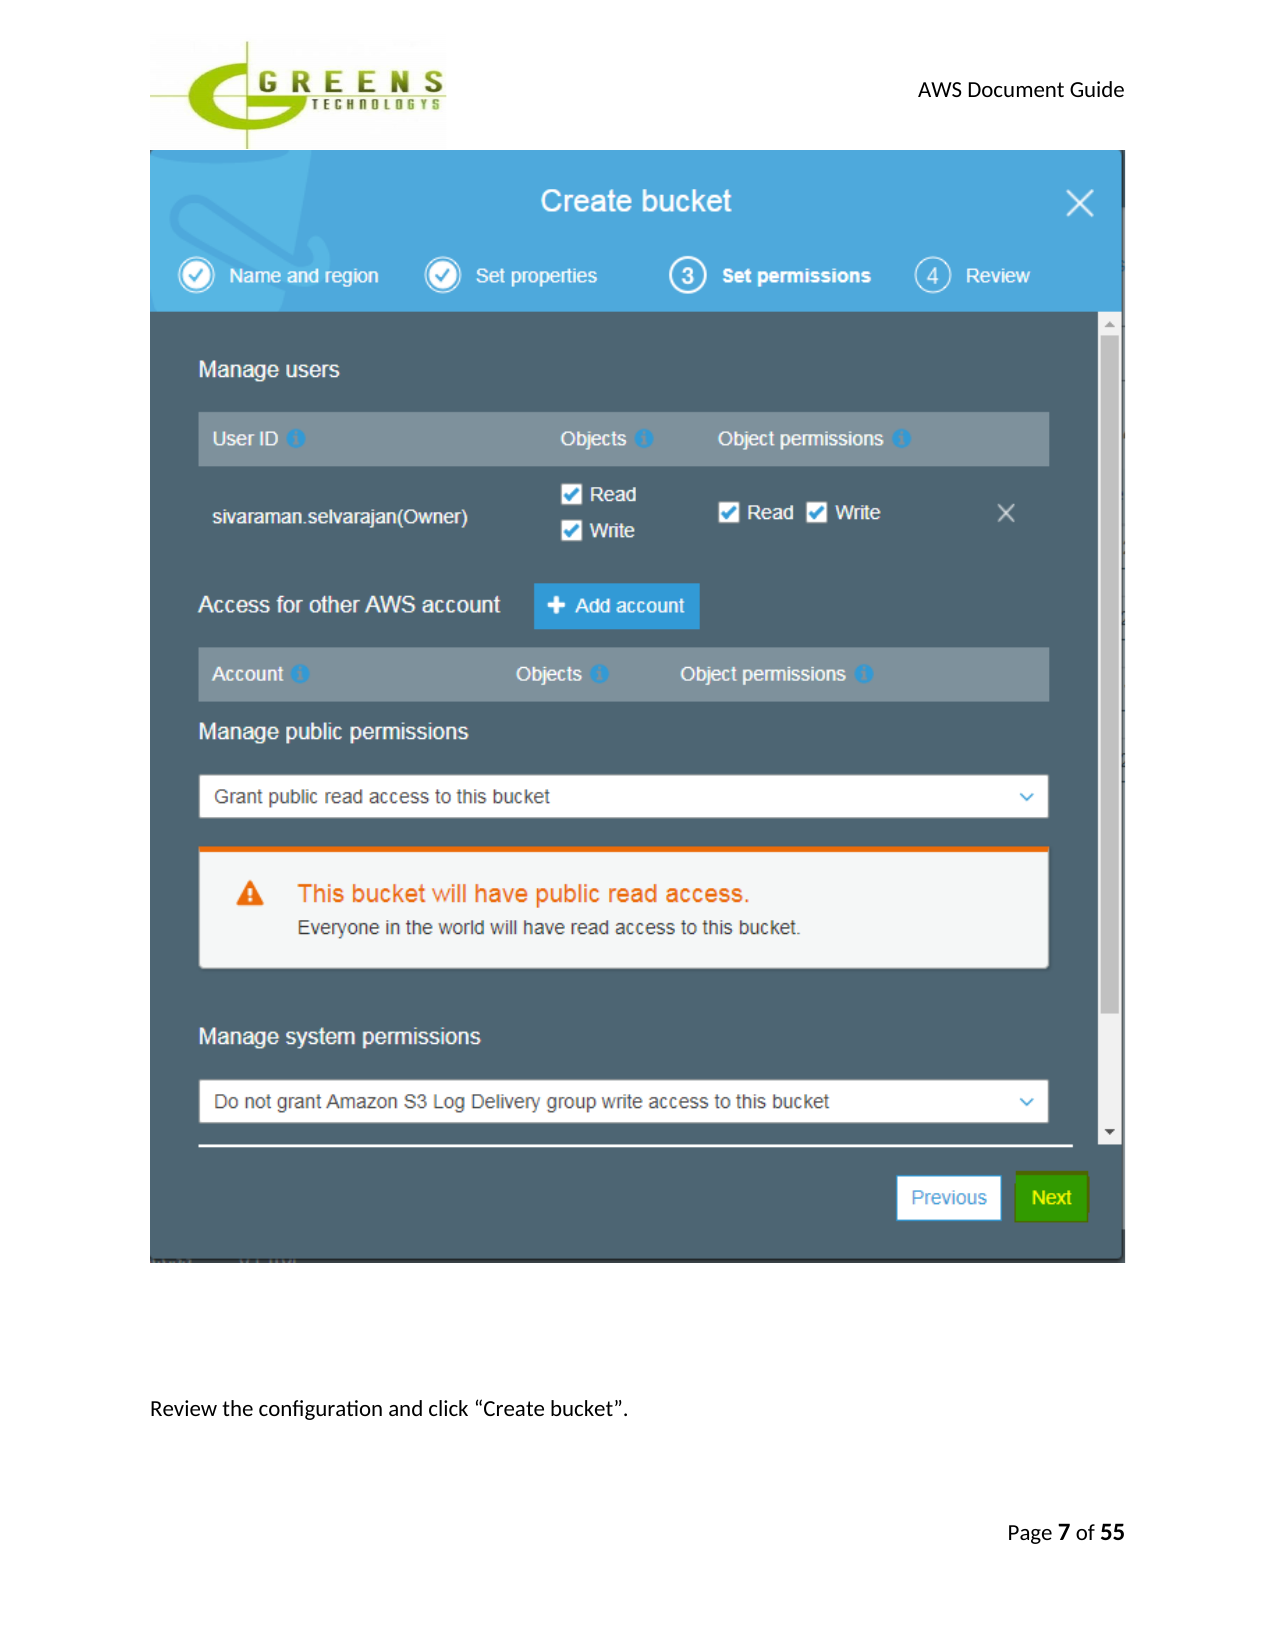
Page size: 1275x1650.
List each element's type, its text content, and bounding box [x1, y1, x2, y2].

picture [150, 33, 447, 149]
text Review the configuration and click “Create bucket”. [150, 1394, 1125, 1422]
picture [150, 150, 1125, 1263]
